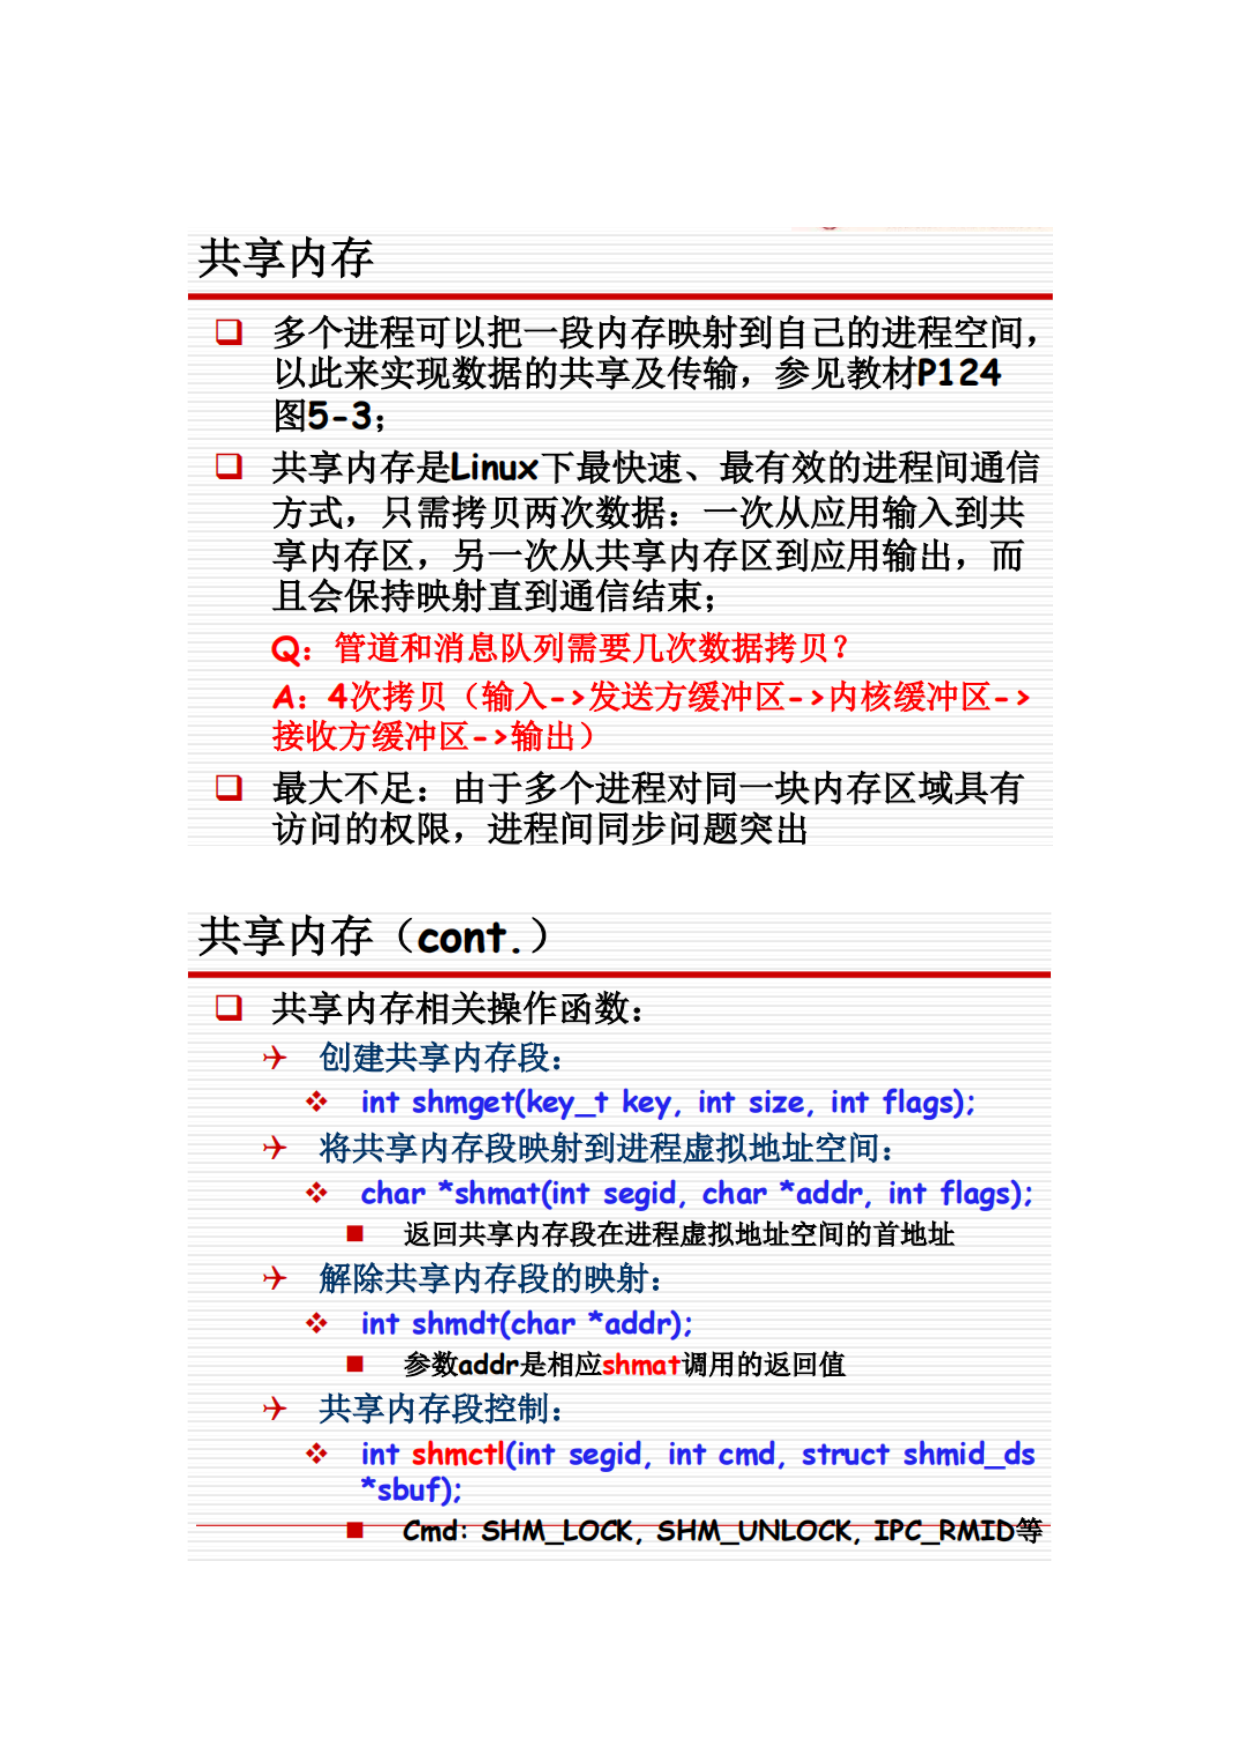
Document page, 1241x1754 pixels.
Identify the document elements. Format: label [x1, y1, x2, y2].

picture [187, 227, 1053, 846]
picture [187, 911, 1052, 1561]
